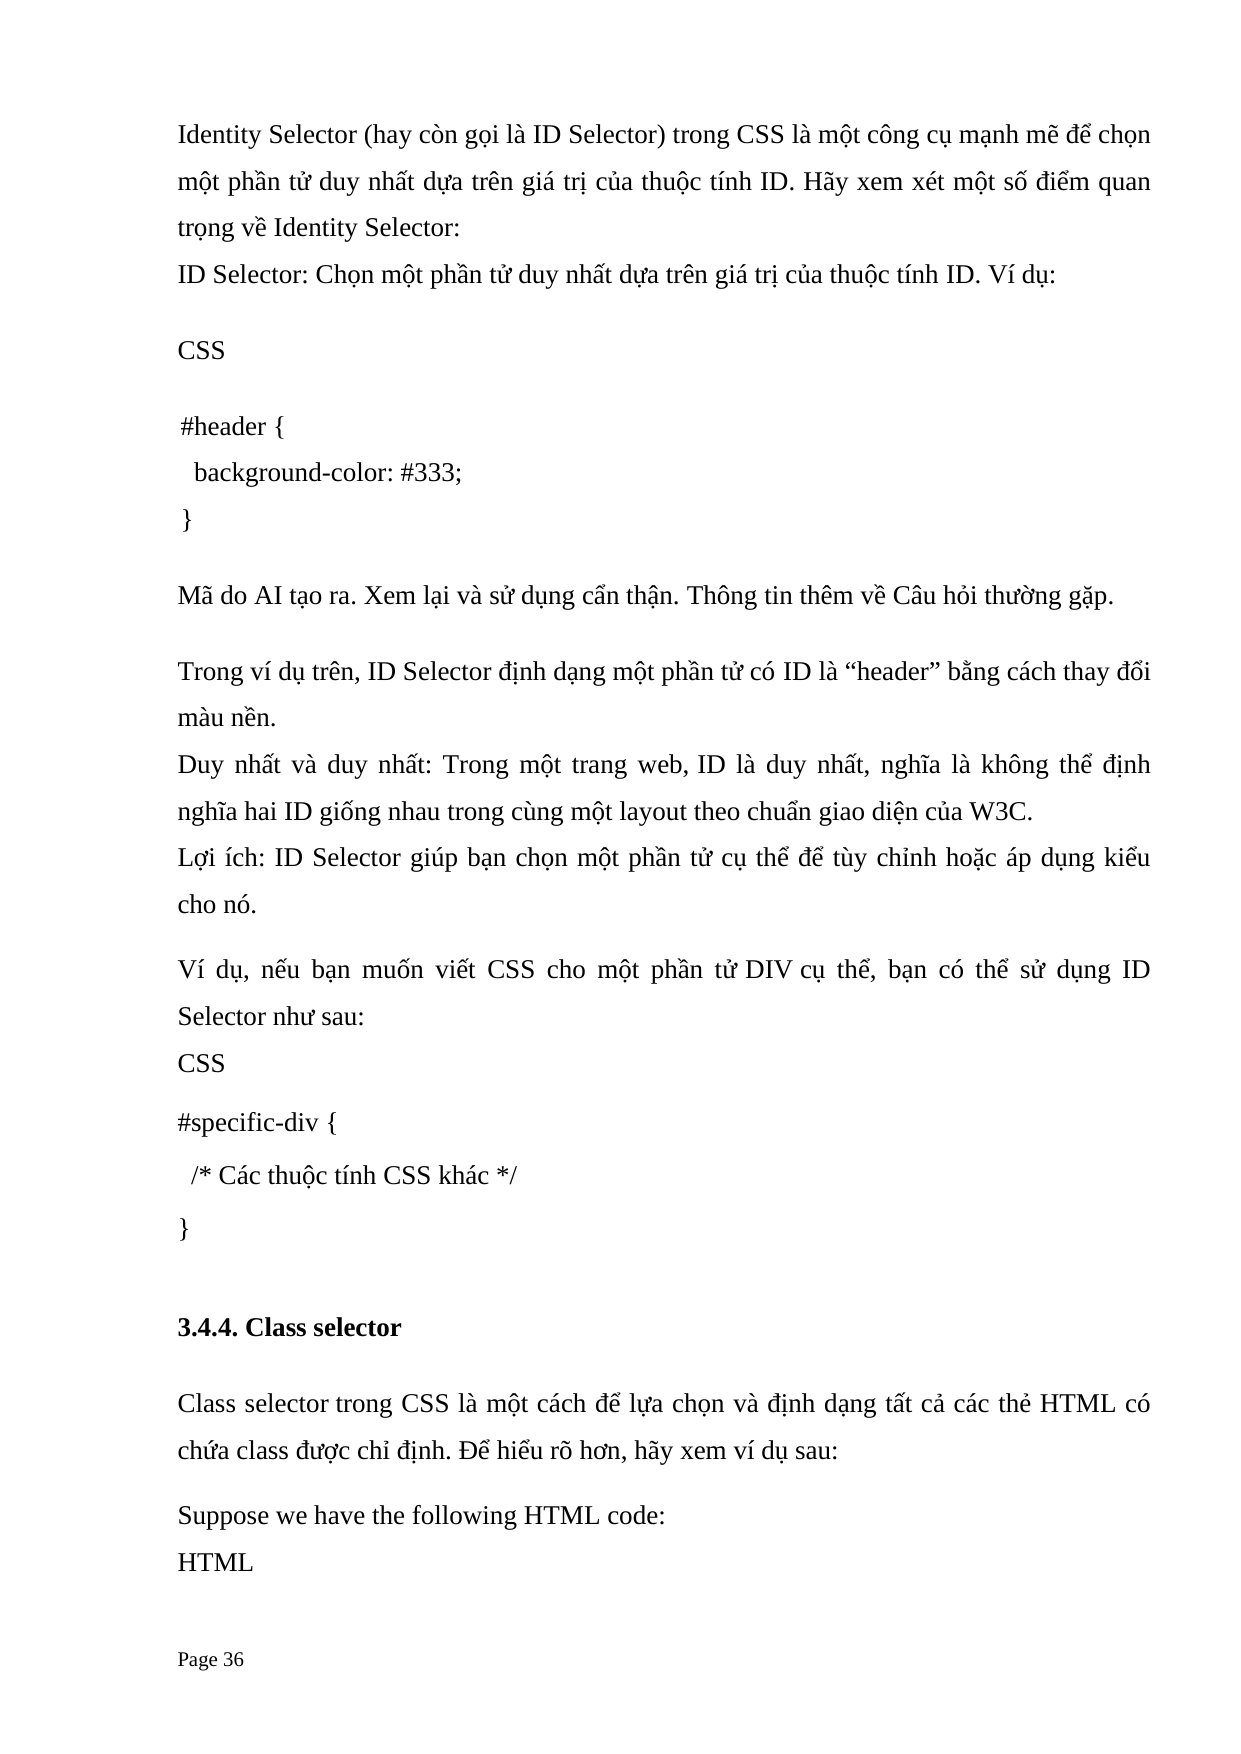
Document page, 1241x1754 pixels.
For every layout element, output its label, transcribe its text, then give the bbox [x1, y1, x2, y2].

text Trong ví dụ trên, ID Selector định dạng một phần tử có ID là “header” bằng cách thay đổi màu nền. [177, 655, 1152, 733]
text } [177, 1212, 1152, 1243]
text Identity Selector (hay còn gọi là ID Selector) trong CSS là một công cụ mạnh mẽ để chọn một phần tử duy nhất dựa trên giá trị của thuộc tính ID. Hãy xem xét một số điểm quan trọng về Identity Selector: [177, 118, 1152, 243]
text CSS [177, 1047, 1152, 1078]
text HTML [177, 1546, 1152, 1577]
text CSS [177, 334, 1152, 365]
text 3.4.4. Class selector [177, 1311, 1152, 1343]
text Ví dụ, nếu bạn muốn viết CSS cho một phần tử DIV cụ thể, bạn có thể sử dụng ID Selector như sau: [177, 953, 1152, 1031]
text Class selector trong CSS là một cách để lựa chọn và định dạng tất cả các thẻ HTML có chứa class được chỉ định. Để hiểu rõ hơn, hãy xem ví dụ sau: [177, 1387, 1152, 1465]
text Mã do AI tạo ra. Xem lại và sử dụng cẩn thận. Thông tin thêm về Câu hỏi thường gặp. [177, 579, 1152, 610]
text #specific-div { [177, 1106, 1152, 1137]
text ID Selector: Chọn một phần tử duy nhất dựa trên giá trị của thuộc tính ID. Ví dụ: [177, 258, 1152, 289]
text Suppose we have the following HTML code: [177, 1499, 1152, 1531]
text background-color: #333; [180, 456, 1148, 488]
text Lợi ích: ID Selector giúp bạn chọn một phần tử cụ thể để tùy chỉnh hoặc áp dụng kiểu cho nó. [177, 841, 1152, 919]
text /* Các thuộc tính CSS khác */ [177, 1159, 1152, 1190]
text Duy nhất và duy nhất: Trong một trang web, ID là duy nhất, nghĩa là không thể định nghĩa hai ID giống nhau trong cùng một layout theo chuẩn giao diện của W3C. [177, 748, 1152, 826]
text } [180, 503, 1148, 534]
text #header { [180, 410, 1148, 441]
